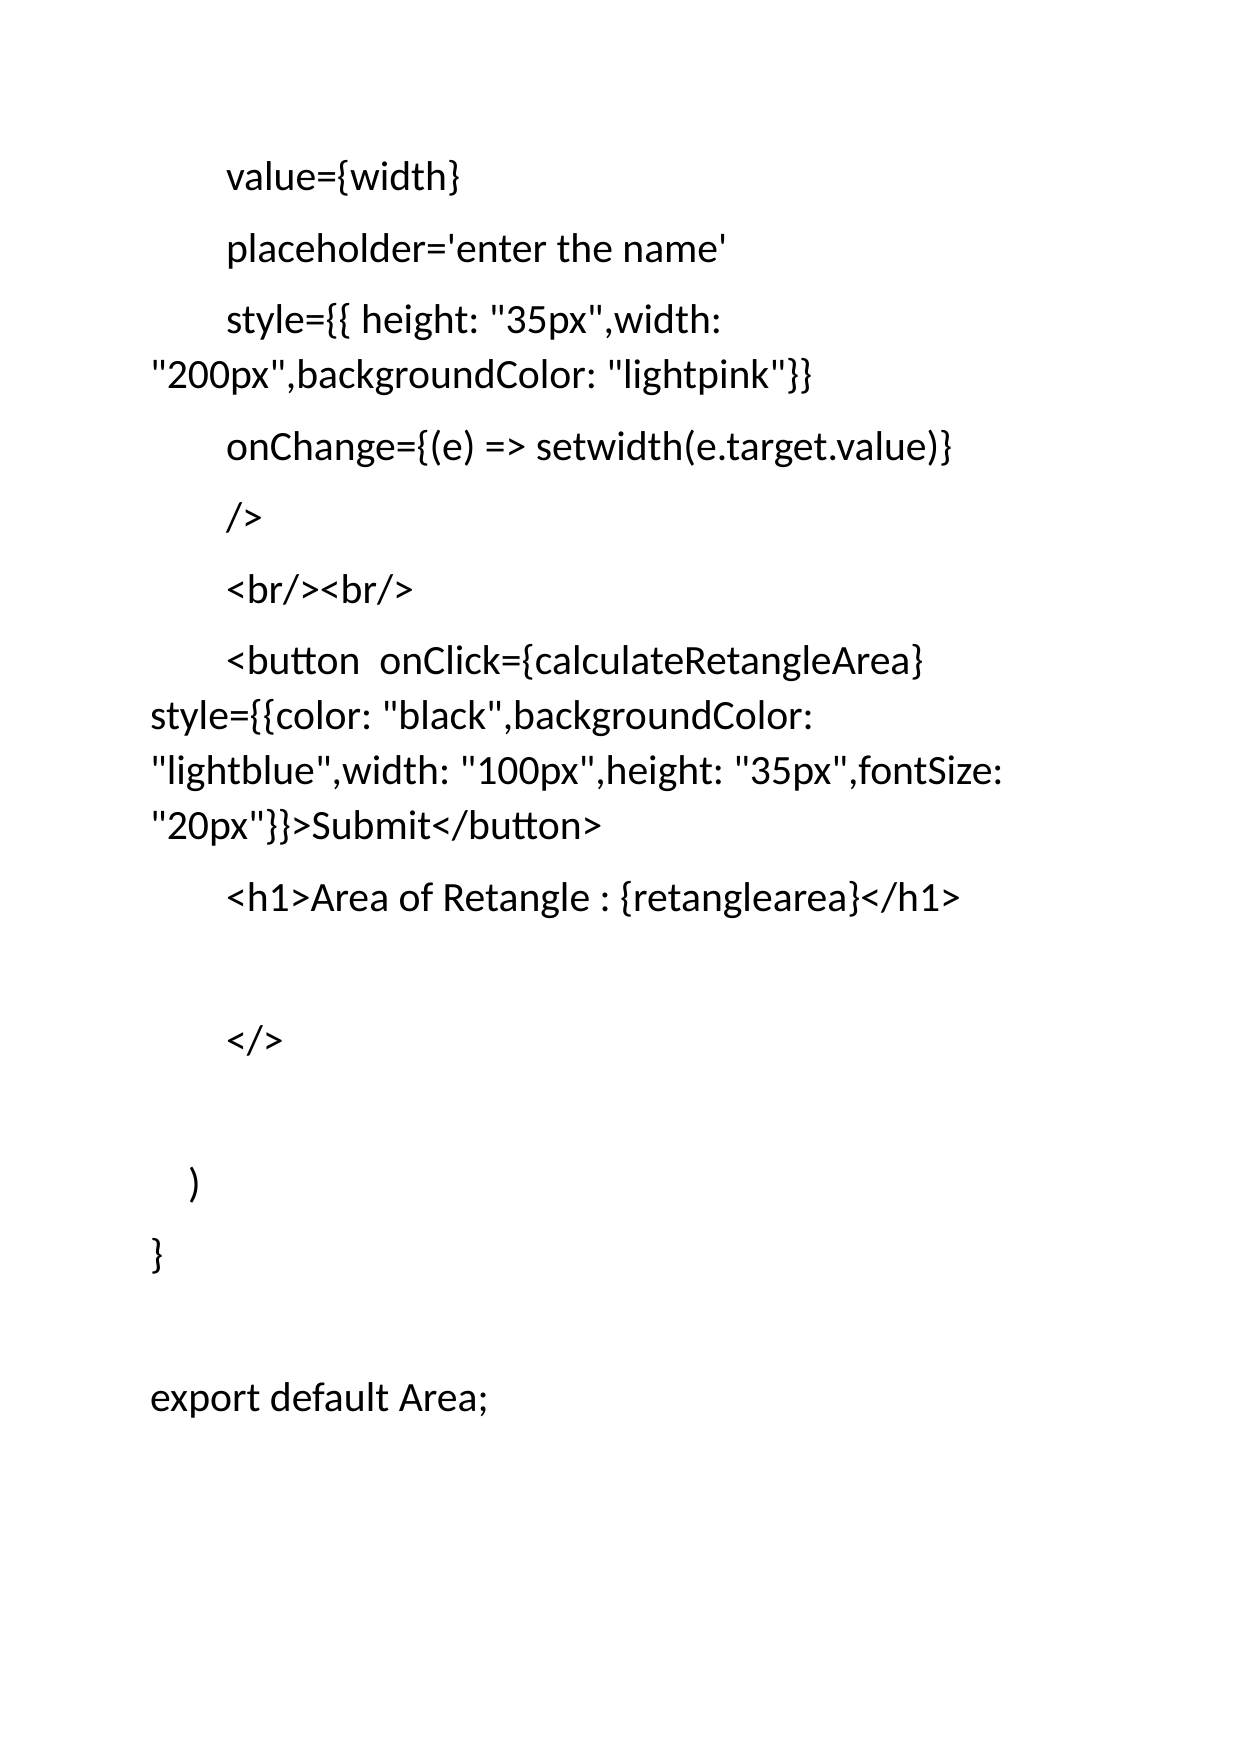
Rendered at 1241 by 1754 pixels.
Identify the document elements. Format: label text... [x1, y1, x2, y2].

text value={width} [150, 150, 1090, 201]
text <button onClick={calculateRetangleArea} style={{color: "black",backgroundColor: "lightblue",width: "100px",height: "35px",fontSize: "20px"}}>Submit</button> [150, 634, 1090, 850]
text /> [150, 491, 1090, 542]
text <h1>Area of Retangle : {retanglearea}</h1> [150, 871, 1090, 921]
text </> [150, 1014, 1090, 1064]
text placeholder='enter the name' [150, 222, 1090, 272]
text style={{ height: "35px",width: "200px",backgroundColor: "lightpink"}} [150, 293, 1090, 399]
text export default Area; [150, 1371, 1090, 1422]
text } [150, 1228, 1090, 1279]
text ) [150, 1157, 1090, 1208]
text onChange={(e) => setwidth(e.target.value)} [150, 419, 1090, 470]
text <br/><br/> [150, 563, 1090, 613]
